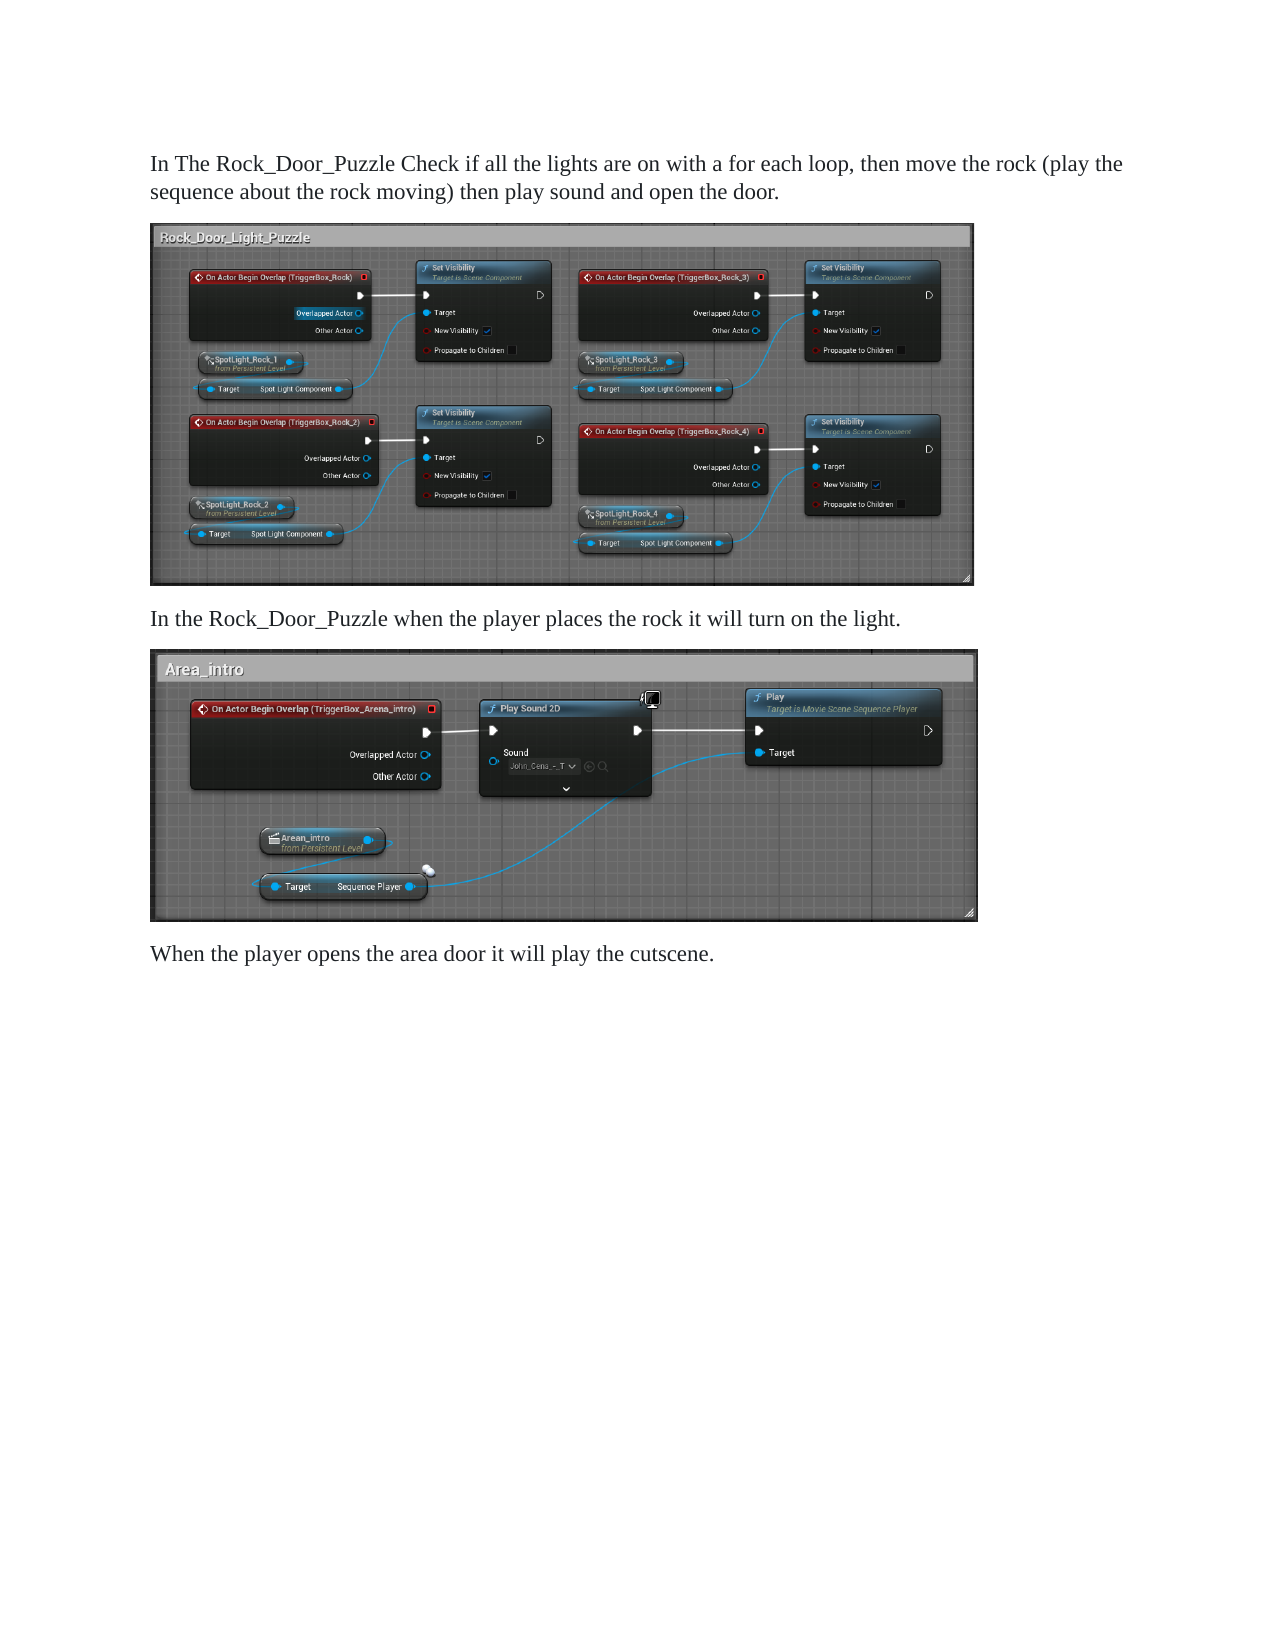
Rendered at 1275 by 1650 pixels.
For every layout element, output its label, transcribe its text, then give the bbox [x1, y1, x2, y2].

text In The Rock_Door_Puzzle Check if all the lights are on with a for each loop, then move the rock (play the sequence about the rock moving) then play sound and open the door. [150, 150, 1125, 205]
picture [150, 649, 978, 922]
text In the Rock_Door_Puzzle when the player places the rock it will turn on the light. [150, 605, 1125, 631]
picture [150, 223, 975, 586]
text When the player opens the area door it will play the cutscene. [150, 940, 1125, 967]
